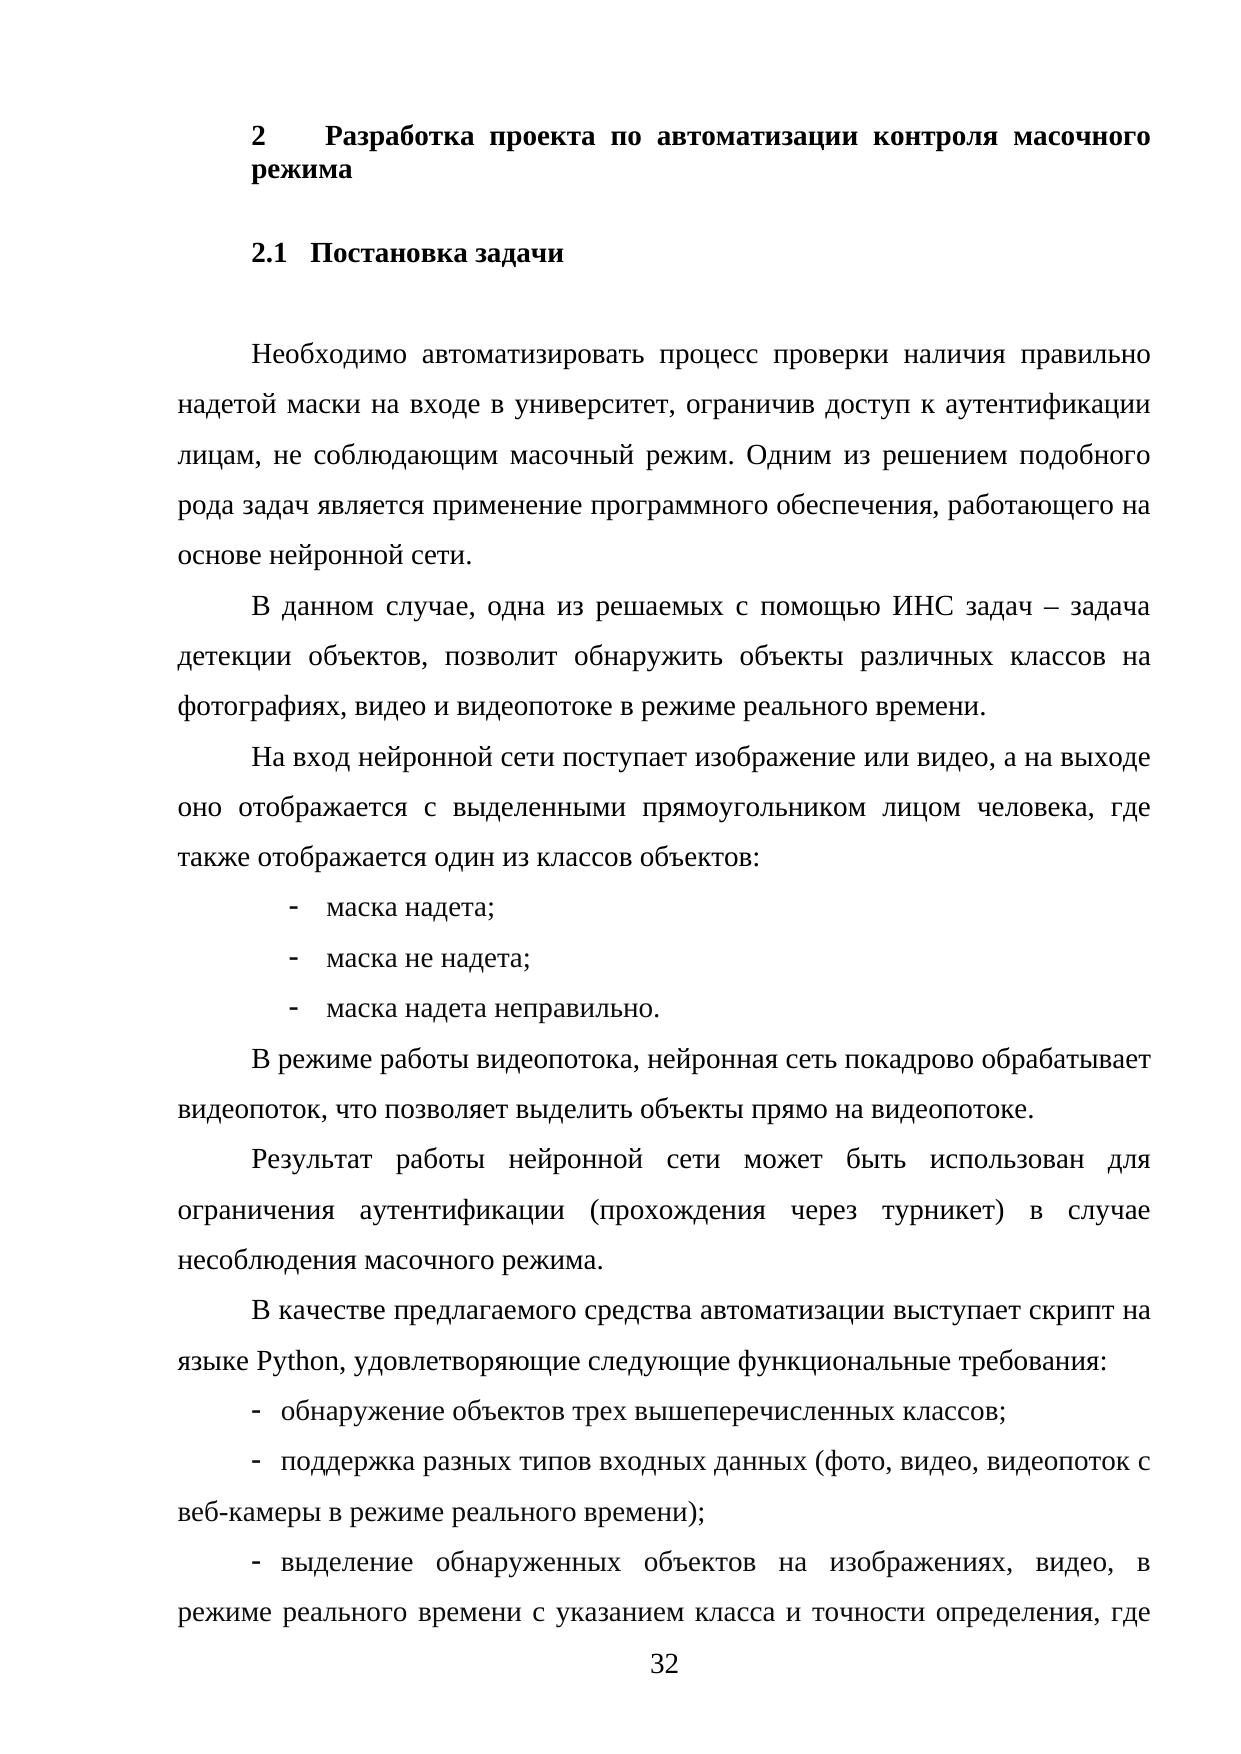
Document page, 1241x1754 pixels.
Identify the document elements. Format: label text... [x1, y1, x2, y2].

text На вход нейронной сети поступает изображение или видео, а на выходе оно отображается с выделенными прямоугольником лицом человека, где также отображается один из классов объектов: [177, 739, 1152, 873]
list поддержка разных типов входных данных (фото, видео, видеопоток с веб-камеры в режиме реального времени); [177, 1443, 1152, 1527]
text Необходимо автоматизировать процесс проверки наличия правильно надетой маски на входе в университет, ограничив доступ к аутентификации лицам, не соблюдающим масочный режим. Одним из решением подобного рода задач является применение программного обеспечения, работающего на основе нейронной сети. [177, 336, 1152, 571]
list обнаружение объектов трех вышеперечисленных классов; [177, 1393, 1152, 1427]
text В данном случае, одна из решаемых с помощью ИНС задач – задача детекции объектов, позволит обнаружить объекты различных классов на фотографиях, видео и видеопотоке в режиме реального времени. [177, 588, 1152, 722]
text Разработка проекта по автоматизации контроля масочного режима [251, 118, 1152, 185]
text В режиме работы видеопотока, нейронная сеть покадрово обрабатывает видеопоток, что позволяет выделить объекты прямо на видеопотоке. [177, 1041, 1152, 1125]
list маска надета; [288, 889, 1152, 923]
text Результат работы нейронной сети может быть использован для ограничения аутентификации (прохождения через турникет) в случае несоблюдения масочного режима. [177, 1141, 1152, 1276]
list маска надета неправильно. [288, 990, 1152, 1024]
list маска не надета; [288, 940, 1152, 974]
text Постановка задачи [251, 236, 1152, 269]
text В качестве предлагаемого средства автоматизации выступает скрипт на языке Python, удовлетворяющие следующие функциональные требования: [177, 1292, 1152, 1376]
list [177, 1544, 1152, 1628]
